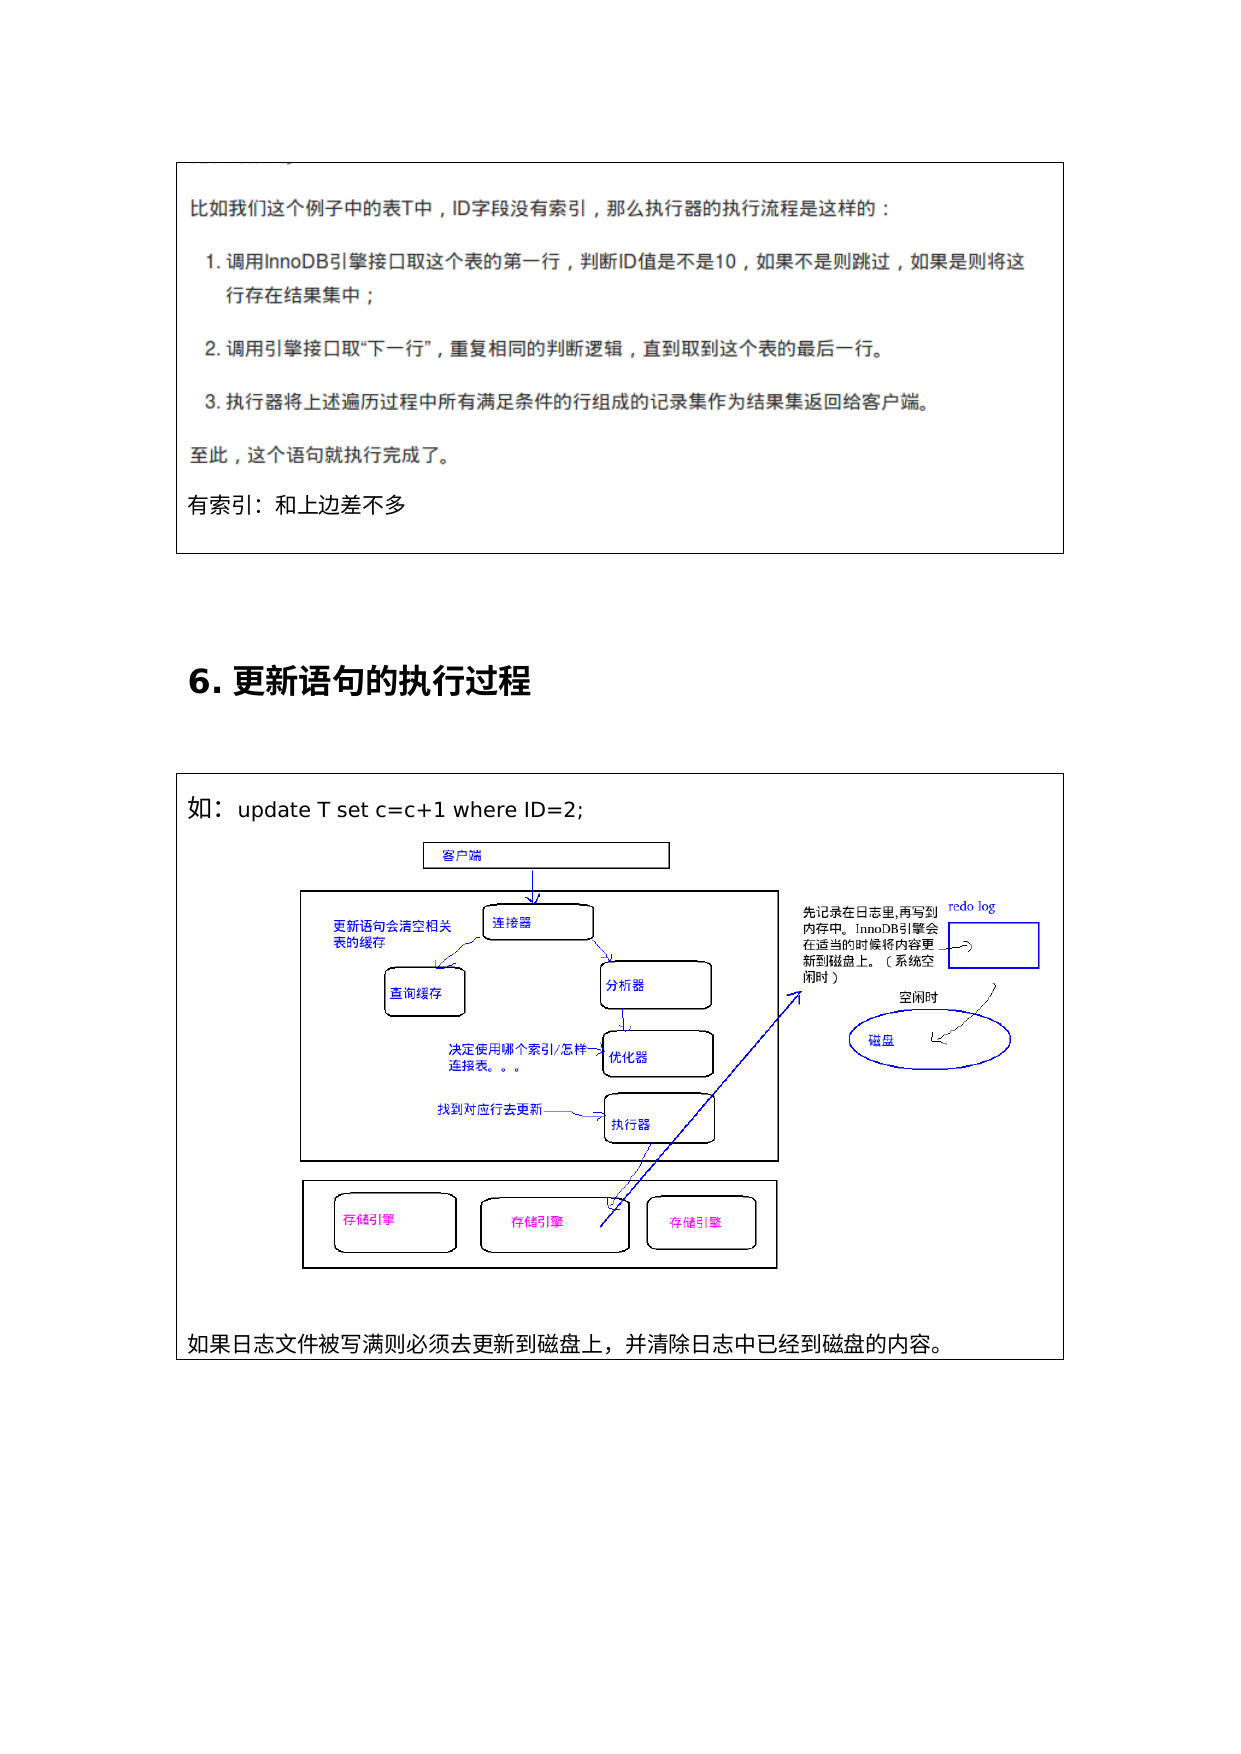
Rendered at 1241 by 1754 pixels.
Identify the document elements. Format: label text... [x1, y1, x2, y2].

picture [187, 838, 1052, 1270]
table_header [177, 774, 1063, 1359]
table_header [177, 163, 1063, 553]
subtitle 更新语句的执行过程 [187, 646, 1053, 711]
picture [187, 163, 1052, 480]
